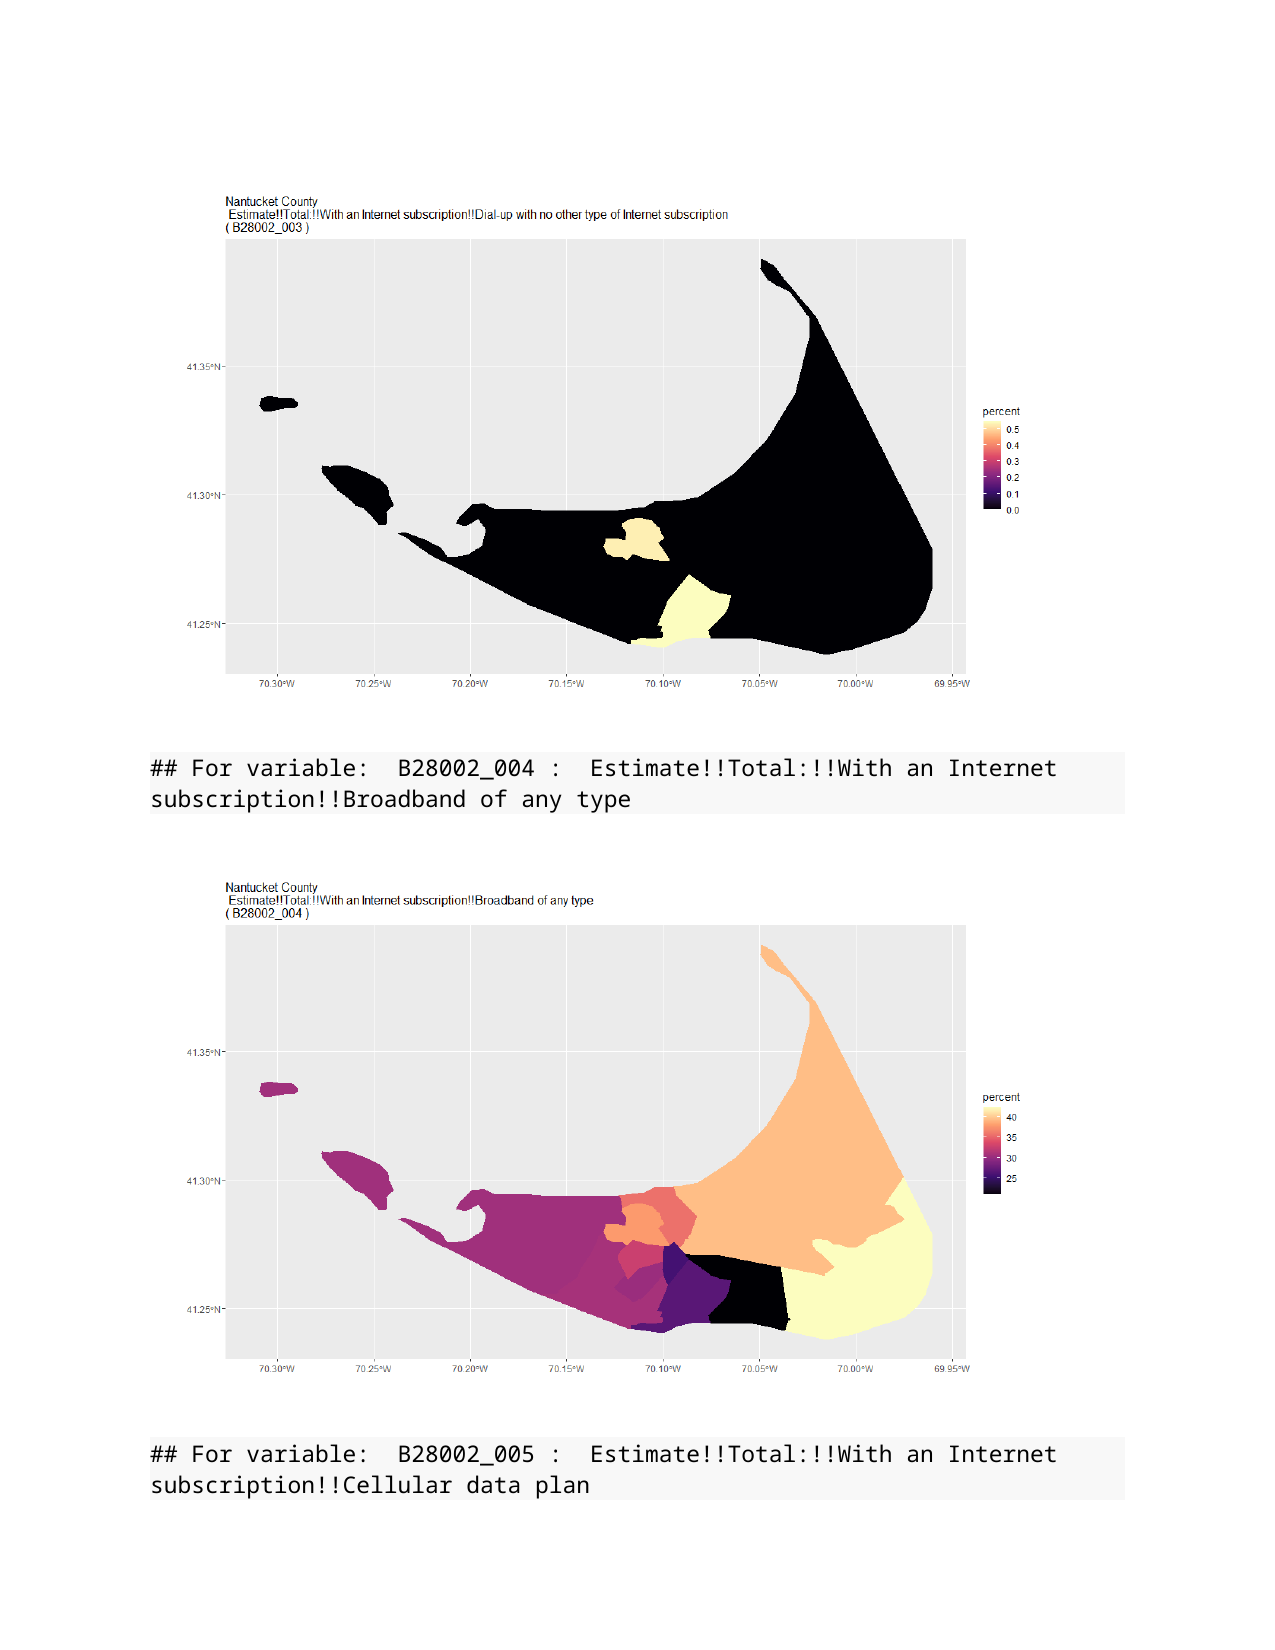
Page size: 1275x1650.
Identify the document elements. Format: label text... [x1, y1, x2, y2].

picture [168, 835, 1044, 1419]
text ## For variable: B28002_004 : Estimate!!Total:!!With an Internet subscription!!Broadband of any type [150, 752, 1125, 814]
picture [168, 150, 1044, 734]
text ## For variable: B28002_005 : Estimate!!Total:!!With an Internet subscription!!Cellular data plan [150, 1437, 1125, 1500]
